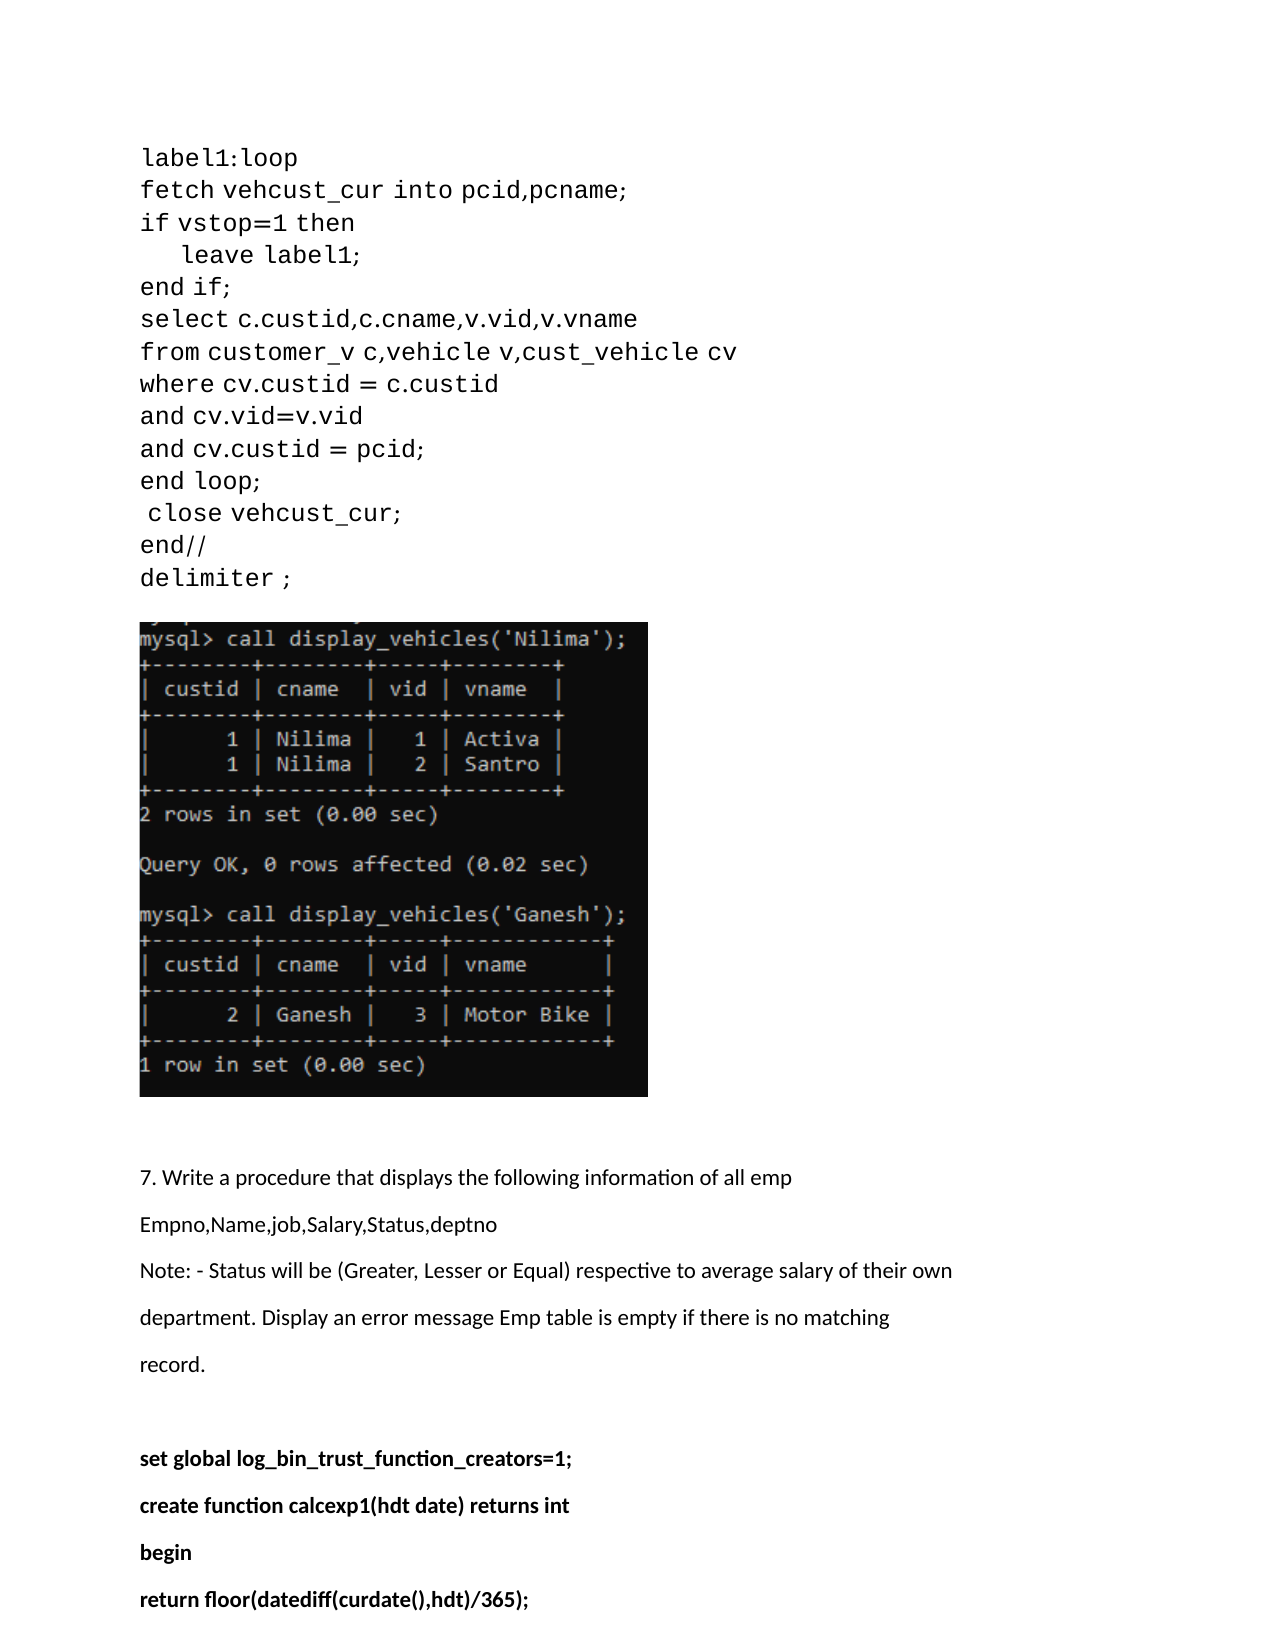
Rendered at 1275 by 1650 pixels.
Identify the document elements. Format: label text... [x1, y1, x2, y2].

text set global log_bin_trust_function_creators=1; [139, 1444, 1133, 1472]
text Empno,Name,job,Salary,Status,deptno [139, 1210, 1133, 1238]
text close vehcust_cur; [139, 497, 1133, 529]
text label1:loop [139, 142, 1133, 174]
text record. [139, 1350, 1133, 1378]
text if vstop=1 then [139, 206, 1133, 238]
text begin [139, 1538, 1133, 1566]
text leave label1; [139, 238, 1133, 271]
text return floor(datediff(curdate(),hdt)/365); [139, 1585, 1133, 1613]
text from customer_v c,vehicle v,cust_vehicle cv [139, 335, 1133, 368]
text where cv.custid = c.custid [139, 368, 1133, 400]
text 7. Write a procedure that displays the following information of all emp [139, 1163, 1133, 1191]
text select c.custid,c.cname,v.vid,v.vname [139, 303, 1133, 335]
text Note: - Status will be (Greater, Lesser or Equal) respective to average salary of their own [139, 1257, 1133, 1284]
text department. Display an error message Emp table is empty if there is no matching [139, 1303, 1133, 1331]
text and cv.custid = pcid; [139, 432, 1133, 464]
text fetch vehcust_cur into pcid,pcname; [139, 174, 1133, 206]
text end loop; [139, 464, 1133, 497]
text create function calcexp1(hdt date) returns int [139, 1491, 1133, 1519]
text end// [139, 529, 1133, 561]
picture [139, 622, 648, 1097]
text and cv.vid=v.vid [139, 400, 1133, 432]
text delimiter ; [139, 561, 1133, 594]
text end if; [139, 271, 1133, 303]
